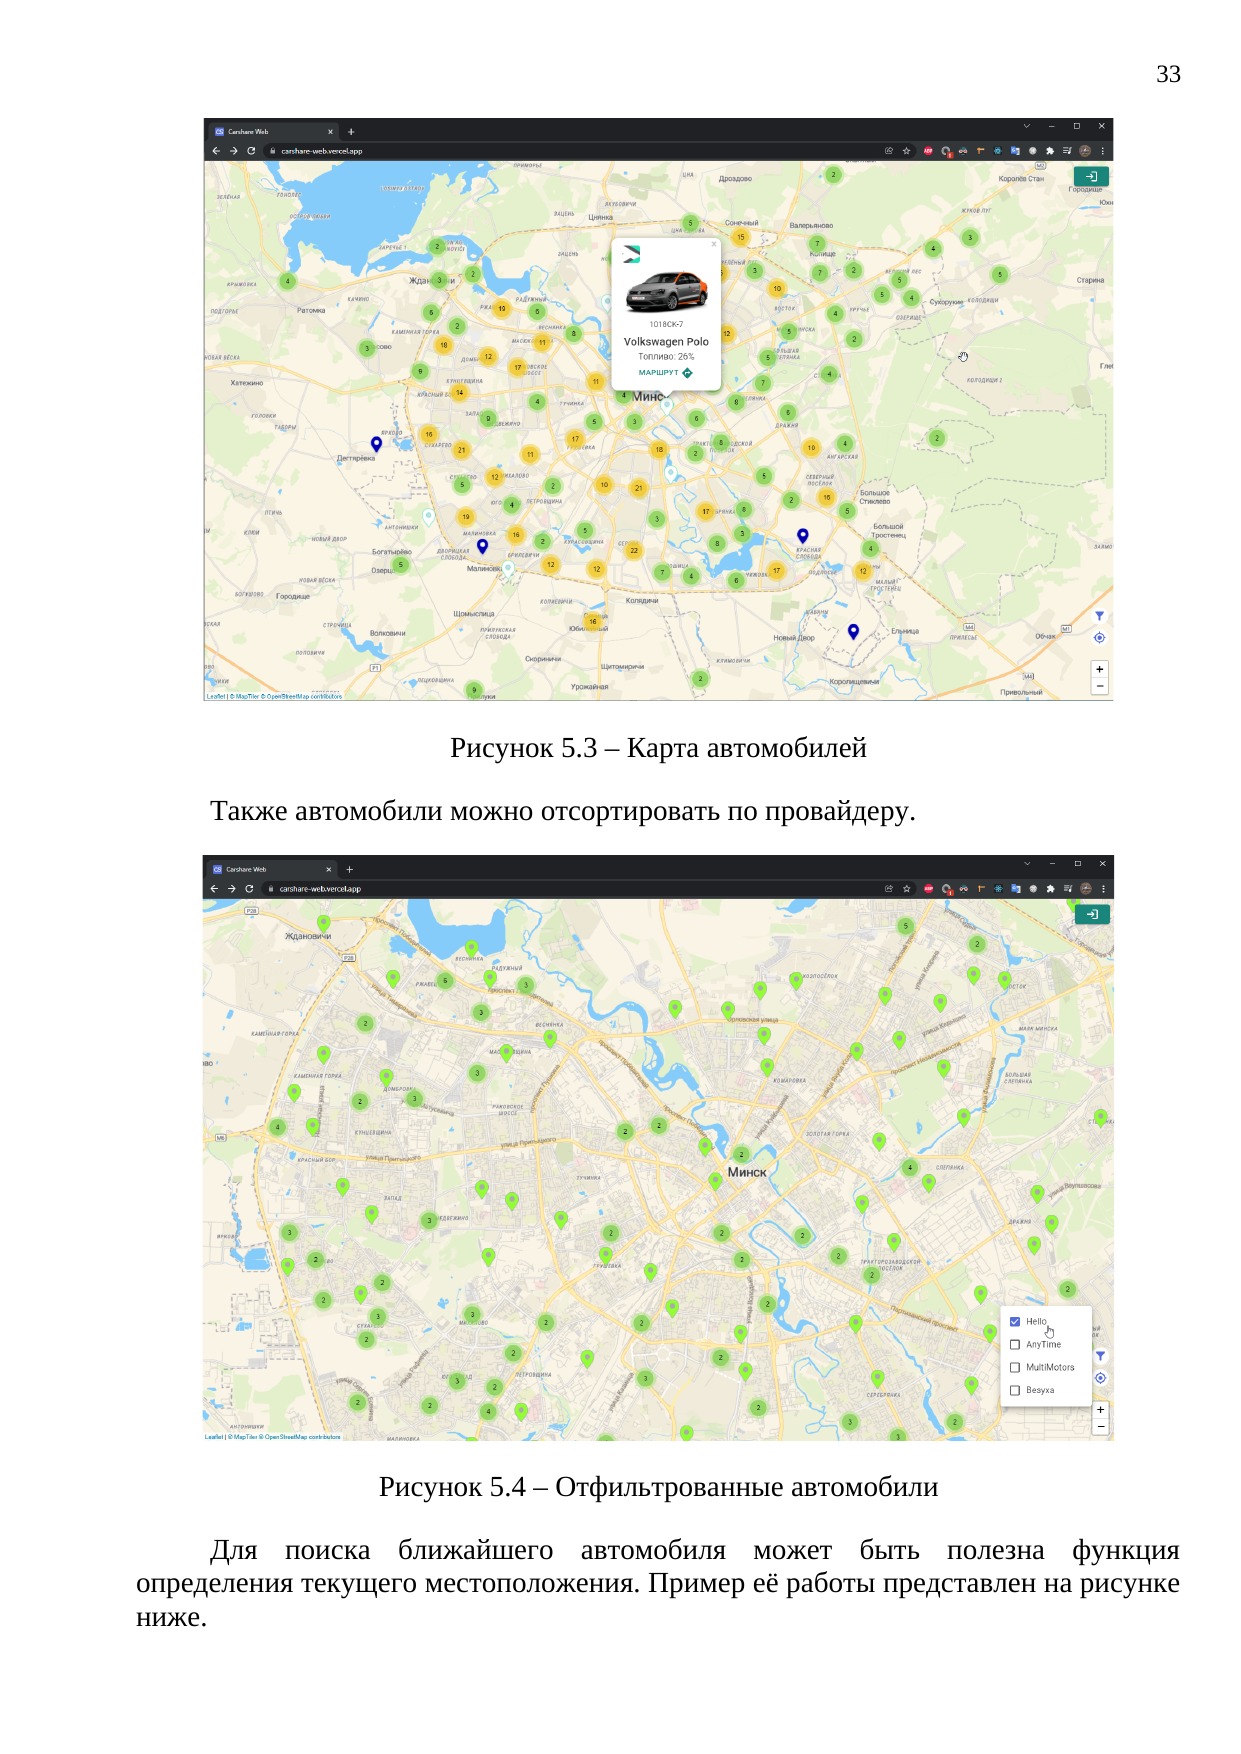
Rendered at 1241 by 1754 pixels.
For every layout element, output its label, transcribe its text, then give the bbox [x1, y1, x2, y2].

text Для поиска ближайшего автомобиля может быть полезна функция определения текущего местоположения. Пример её работы представлен на рисунке ниже. [136, 1532, 1181, 1633]
text Рисунок 5.3 – Карта автомобилей [136, 730, 1181, 763]
picture [203, 118, 1114, 701]
picture [202, 855, 1115, 1441]
text Также автомобили можно отсортировать по провайдеру. [136, 793, 1181, 826]
text Рисунок 5.4 – Отфильтрованные автомобили [136, 1469, 1181, 1503]
